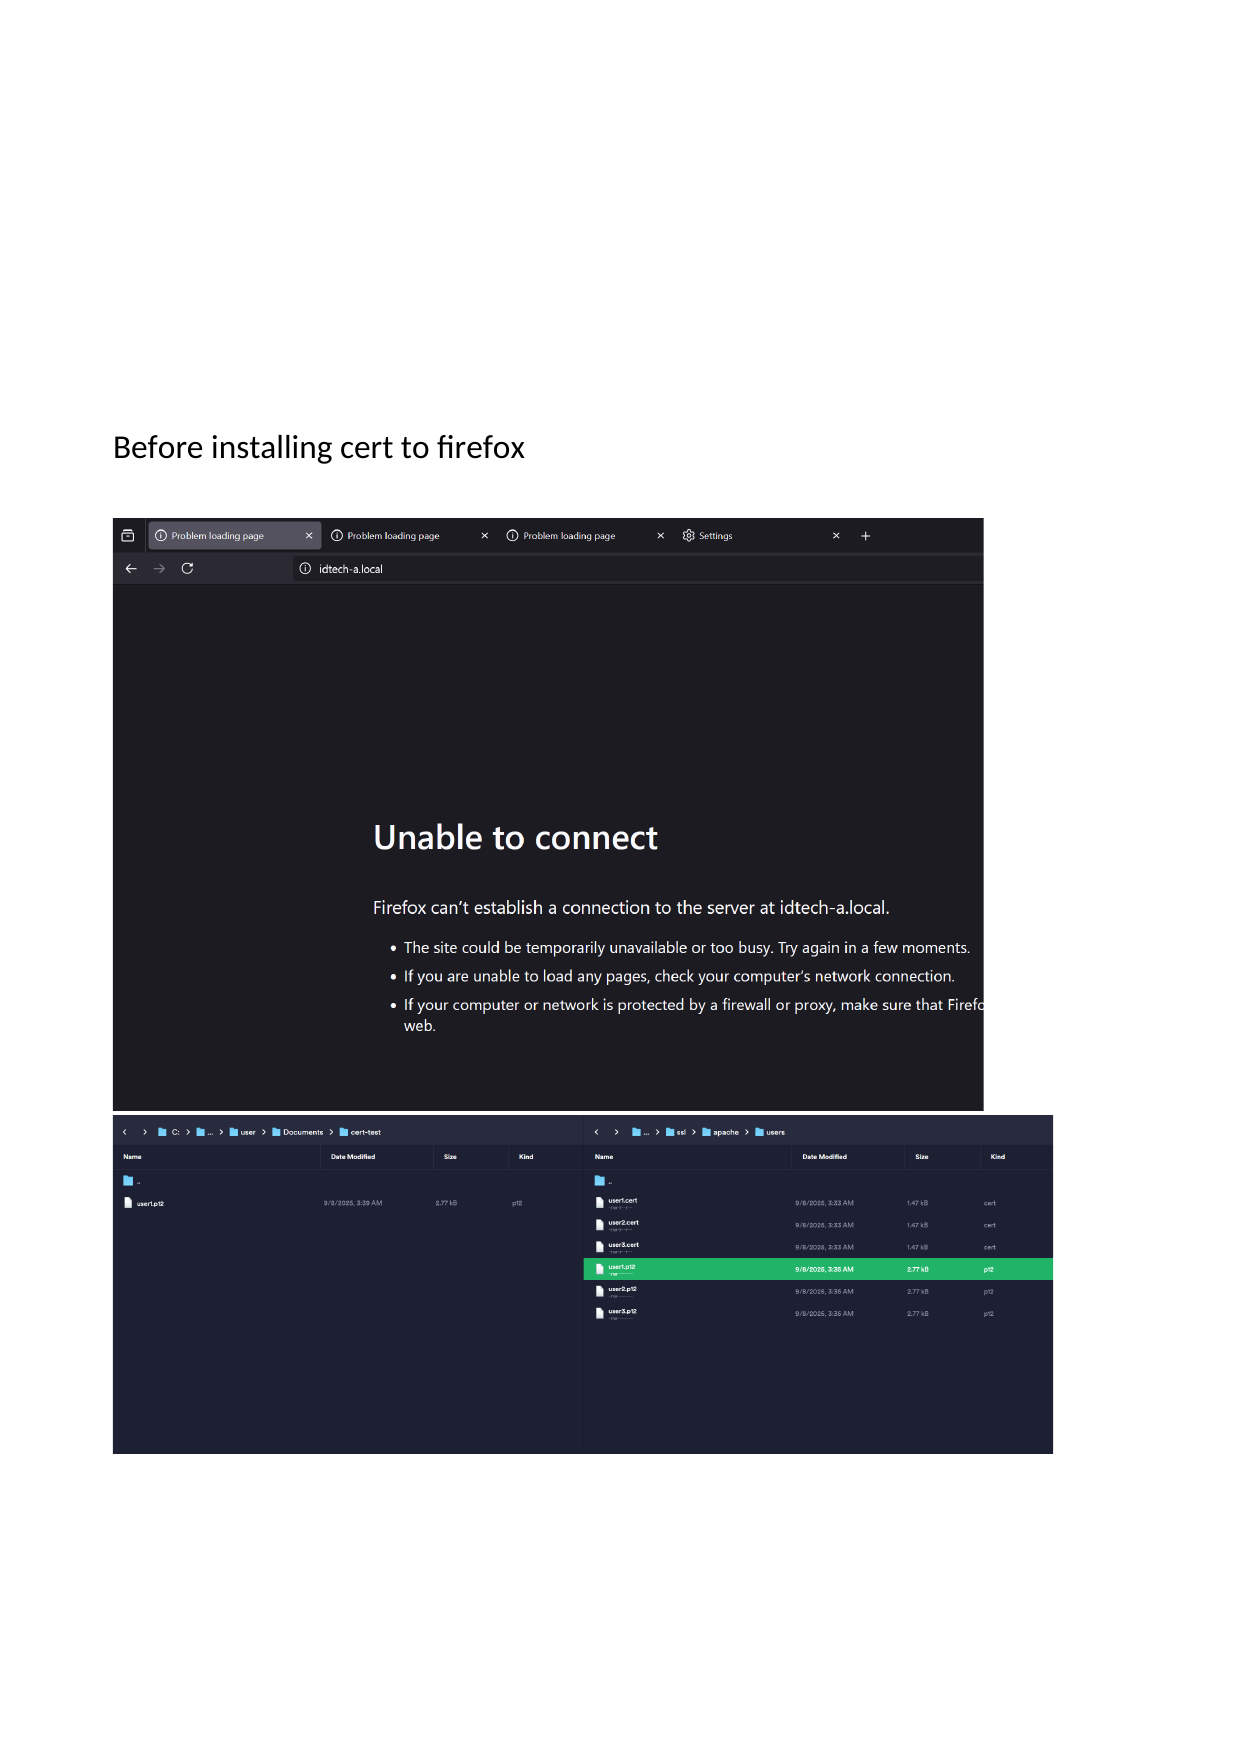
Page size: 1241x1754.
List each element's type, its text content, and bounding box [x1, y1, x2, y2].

picture [112, 1115, 1054, 1454]
text Before installing cert to firefox [113, 426, 998, 467]
picture [112, 518, 984, 1111]
